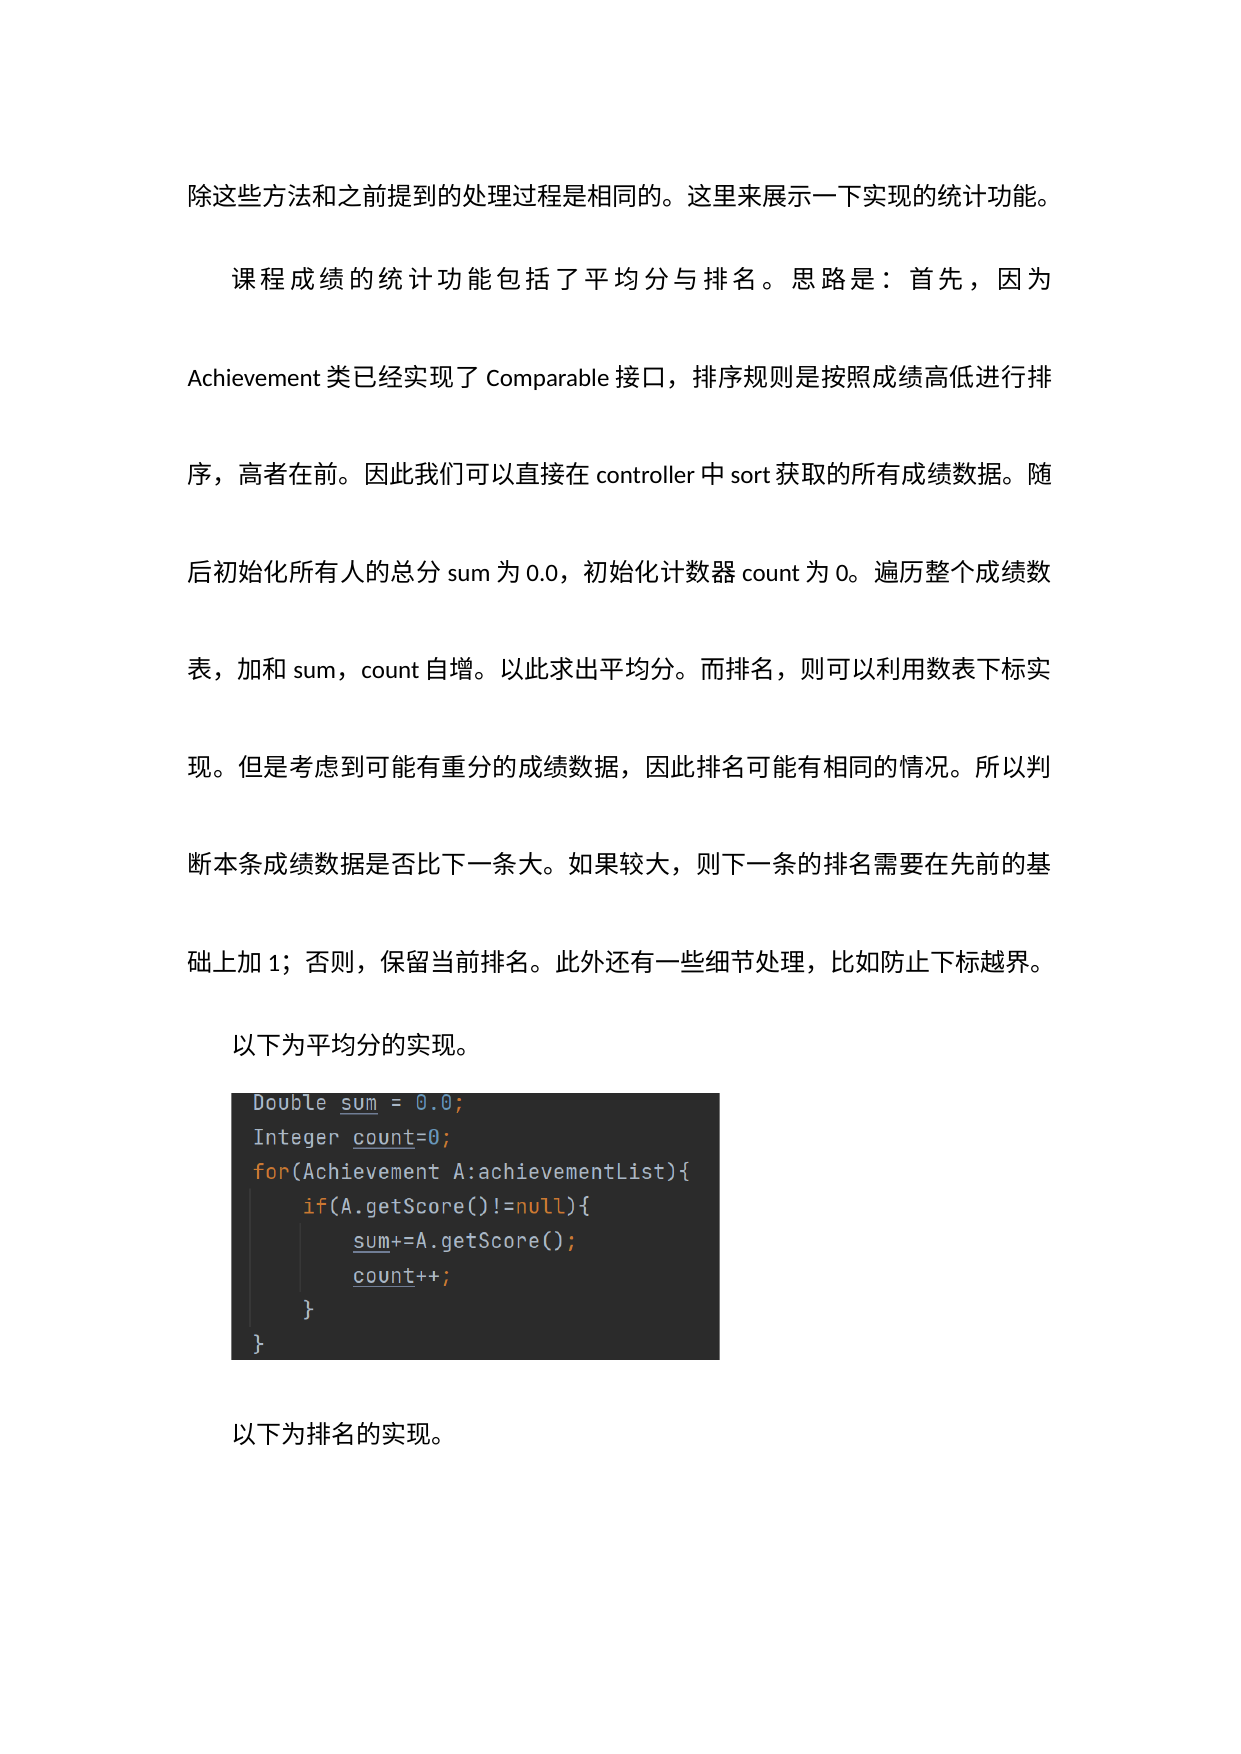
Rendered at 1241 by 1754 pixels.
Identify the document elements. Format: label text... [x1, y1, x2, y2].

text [187, 162, 1053, 227]
text 课程成绩的统计功能包括了平均分与排名。思路是：首先，因为Achievement类已经实现了Comparable接口，排序规则是按照成绩高低进行排序，高者在前。因此我们可以直接在controller中sort获取的所有成绩数据。随后初始化所有人的总分sum为0.0，初始化计数器count为0。遍历整个成绩数表，加和sum，count自增。以此求出平均分。而排名，则可以利用数表下标实现。但是考虑到可能有重分的成绩数据，因此排名可能有相同的情况。所以判断本条成绩数据是否比下一条大。如果较大，则下一条的排名需要在先前的基础上加1；否则，保留当前排名。此外还有一些细节处理，比如防止下标越界。 [187, 245, 1053, 993]
picture [231, 1093, 720, 1360]
text 以下为排名的实现。 [187, 1400, 1053, 1465]
text 以下为平均分的实现。 [187, 1011, 1053, 1076]
